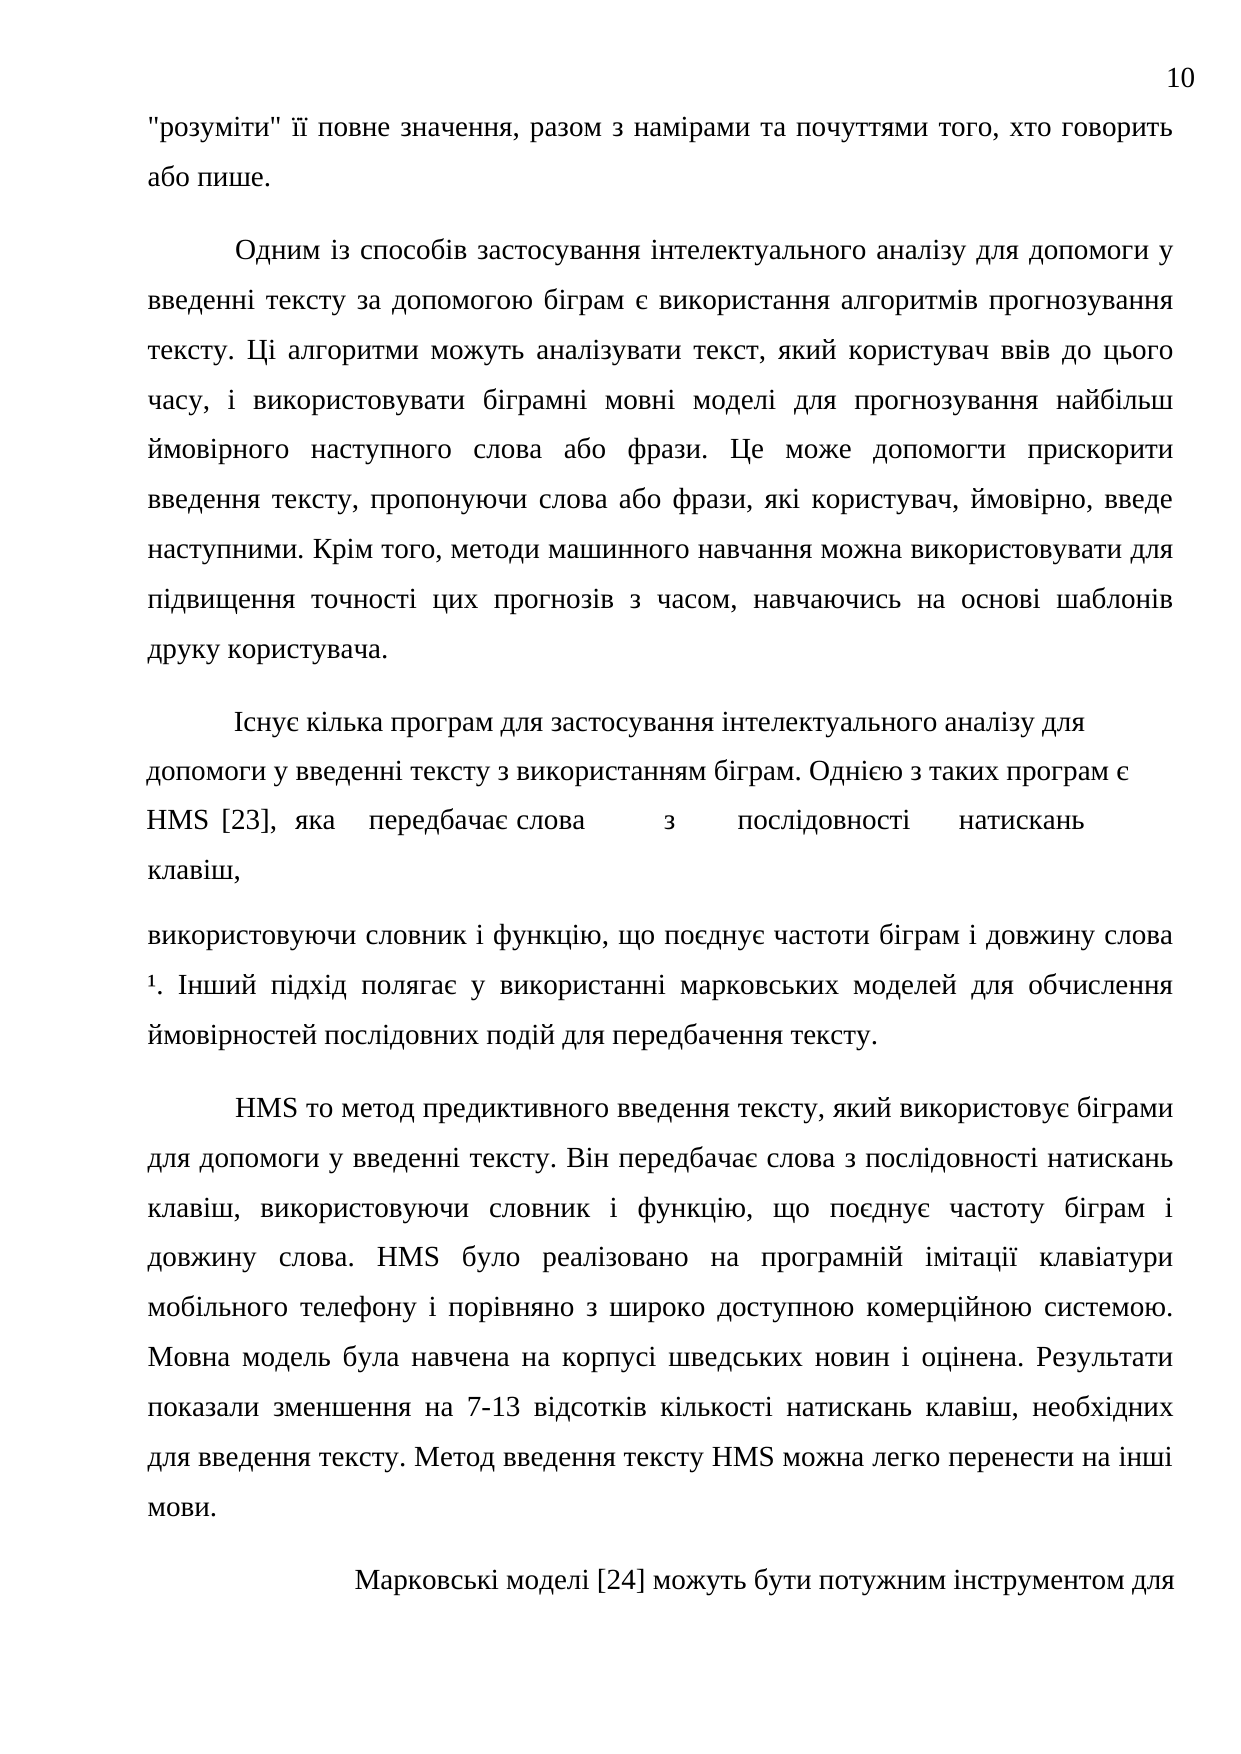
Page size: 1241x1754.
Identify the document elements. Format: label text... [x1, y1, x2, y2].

text Одним із способів застосування інтелектуального аналізу для допомоги у введенні тексту за допомогою біграм є використання алгоритмів прогнозування тексту. Ці алгоритми можуть аналізувати текст, який користувач ввів до цього часу, і використовувати біграмні мовні моделі для прогнозування найбільш ймовірного наступного слова або фрази. Це може допомогти прискорити введення тексту, пропонуючи слова або фрази, які користувач, ймовірно, введе наступними. Крім того, методи машинного навчання можна використовувати для підвищення точності цих прогнозів з часом, навчаючись на основі шаблонів друку користувача. [147, 232, 1174, 665]
text Існує кілька програм для застосування інтелектуального аналізу для допомоги у введенні тексту з використанням біграм. Однією з таких програм є HMS [23], яка передбачає слова з послідовності натискань клавіш, [146, 704, 1196, 885]
text HMS то метод предиктивного введення тексту, який використовує біграми для допомоги у введенні тексту. Він передбачає слова з послідовності натискань клавіш, використовуючи словник і функцію, що поєднує частоту біграм і довжину слова. HMS було реалізовано на програмній імітації клавіатури мобільного телефону і порівняно з широко доступною комерційною системою. Мовна модель була навчена на корпусі шведських новин і оцінена. Результати показали зменшення на 7-13 відсотків кількості натискань клавіш, необхідних для введення тексту. Метод введення тексту HMS можна легко перенести на інші мови. [147, 1090, 1174, 1523]
text використовуючи словник і функцію, що поєднує частоти біграм і довжину слова ¹. Інший підхід полягає у використанні марковських моделей для обчислення ймовірностей послідовних подій для передбачення тексту. [147, 917, 1174, 1051]
text Марковські моделі [24] можуть бути потужним інструментом для [147, 1562, 1175, 1595]
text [147, 109, 1174, 193]
